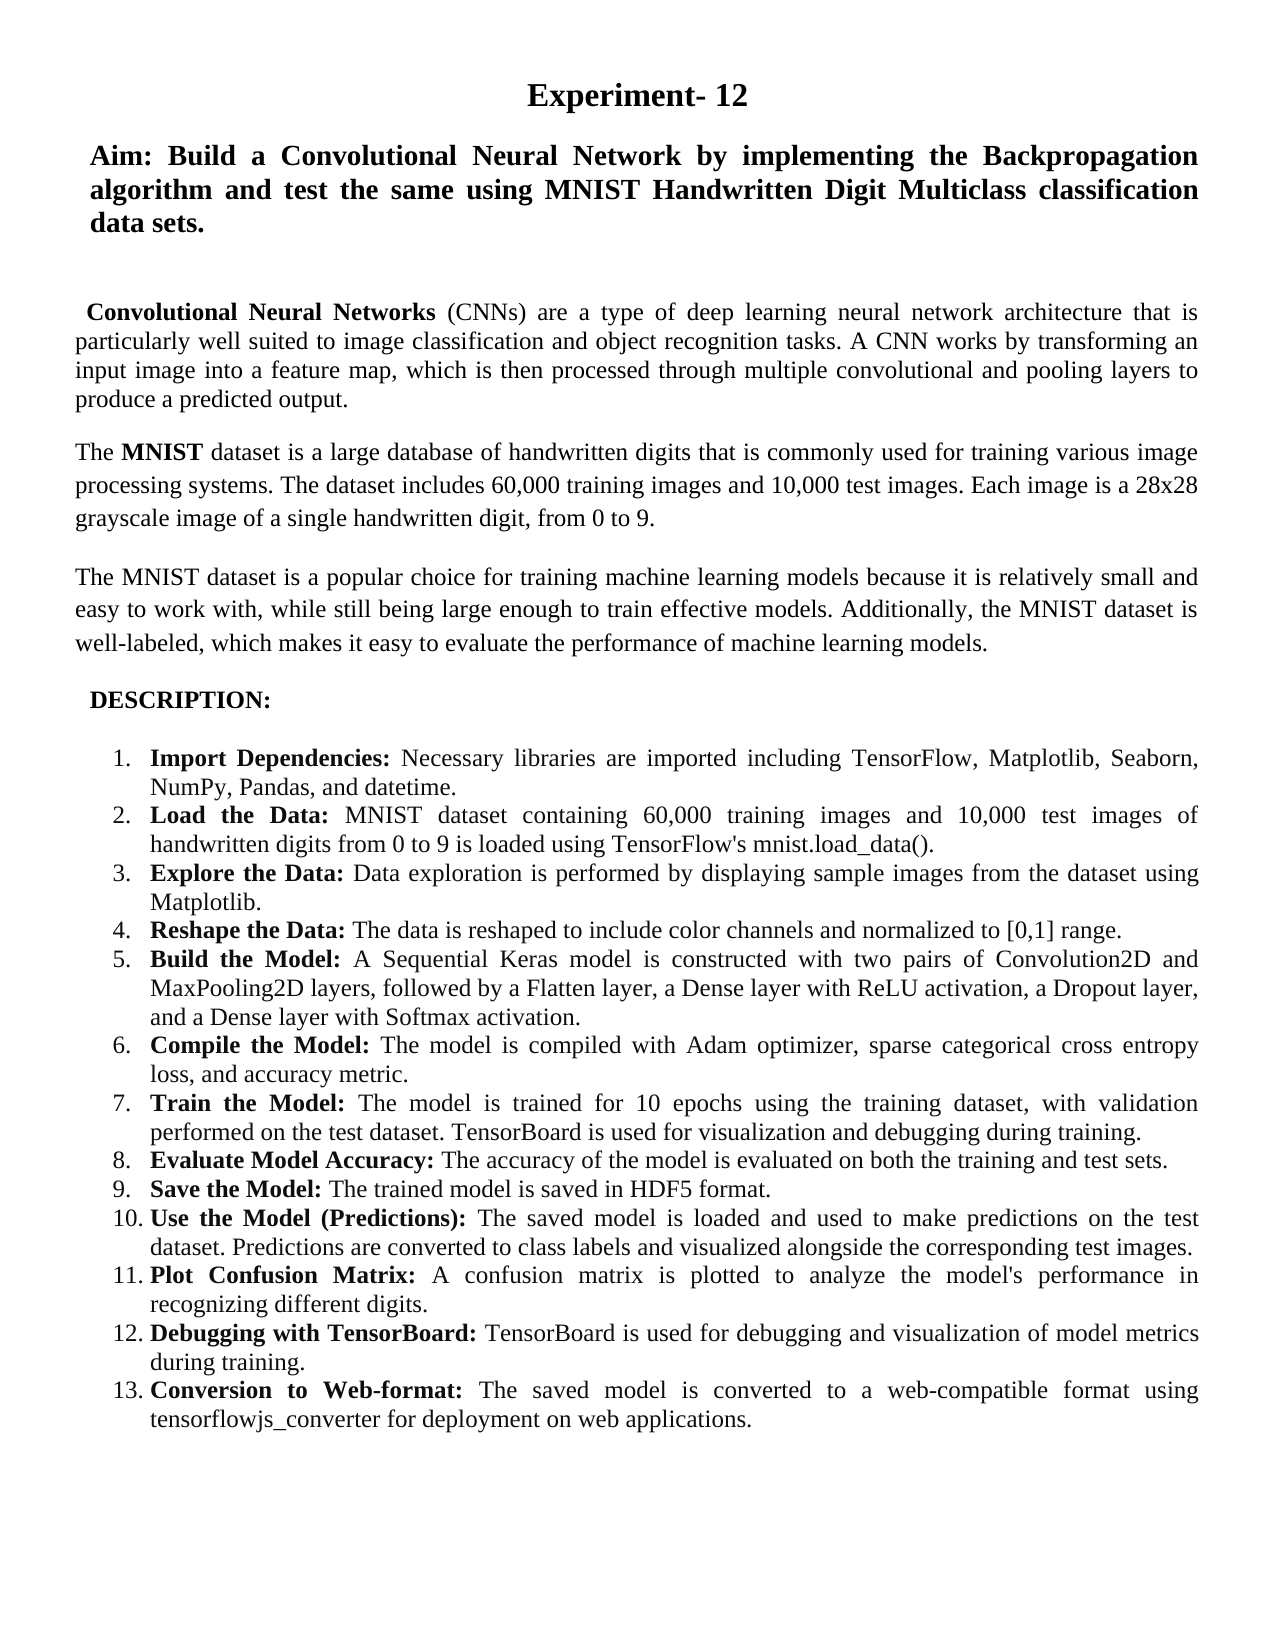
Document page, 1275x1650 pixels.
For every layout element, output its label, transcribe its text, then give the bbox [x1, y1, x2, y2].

list Load the Data: MNIST dataset containing 60,000 training images and 10,000 test images of handwritten digits from 0 to 9 is loaded using TensorFlow's mnist.load_data(). [112, 801, 1200, 858]
list Plot Confusion Matrix: A confusion matrix is plotted to analyze the model's performance in recognizing different digits. [112, 1261, 1200, 1318]
list Evaluate Model Accuracy: The accuracy of the model is evaluated on both the training and test sets. [112, 1146, 1200, 1174]
list Import Dependencies: Necessary libraries are imported including TensorFlow, Matplotlib, Seaborn, NumPy, Pandas, and datetime. [112, 743, 1200, 801]
list Debugging with TensorBoard: TensorBoard is used for debugging and visualization of model metrics during training. [112, 1318, 1200, 1376]
text The MNIST dataset is a popular choice for training machine learning models because it is relatively small and easy to work with, while still being large enough to train effective models. Additionally, the MNIST dataset is well-labeled, which makes it easy to evaluate the performance of machine learning models. [75, 562, 1200, 656]
text DESCRIPTION: [89, 686, 1200, 714]
list Save the Model: The trained model is saved in HDF5 format. [112, 1174, 1200, 1203]
text Convolutional Neural Networks (CNNs) are a type of deep learning neural network architecture that is particularly well suited to image classification and object recognition tasks. A CNN works by transforming an input image into a feature map, which is then processed through multiple convolutional and pooling layers to produce a predicted output. [75, 264, 1200, 412]
list Train the Model: The model is trained for 10 epochs using the training dataset, with validation performed on the test dataset. TensorBoard is used for visualization and debugging during training. [112, 1088, 1200, 1146]
list Compile the Model: The model is compiled with Adam optimizer, sparse categorical cross entropy loss, and accuracy metric. [112, 1031, 1200, 1088]
list Reshape the Data: The data is reshaped to include color channels and normalized to [0,1] range. [112, 916, 1200, 944]
list Explore the Data: Data exploration is performed by displaying sample images from the dataset using Matplotlib. [112, 858, 1200, 916]
text Aim: Build a Convolutional Neural Network by implementing the Backpropagation algorithm and test the same using MNIST Handwritten Digit Multiclass classification data sets. [89, 138, 1200, 239]
list Build the Model: A Sequential Keras model is constructed with two pairs of Convolution2D and MaxPooling2D layers, followed by a Flatten layer, a Dense layer with ReLU activation, a Dropout layer, and a Dense layer with Softmax activation. [112, 944, 1200, 1031]
text The MNIST dataset is a large database of handwritten digits that is commonly used for training various image processing systems. The dataset includes 60,000 training images and 10,000 test images. Each image is a 28x28 grayscale image of a single handwritten digit, from 0 to 9. [75, 437, 1200, 532]
text Experiment- 12 [75, 75, 1200, 113]
list Use the Model (Predictions): The saved model is loaded and used to make predictions on the test dataset. Predictions are converted to class labels and visualized alongside the corresponding test images. [112, 1203, 1200, 1261]
list Conversion to Web-format: The saved model is converted to a web-compatible format using tensorflowjs_converter for deployment on web applications. [112, 1376, 1200, 1433]
